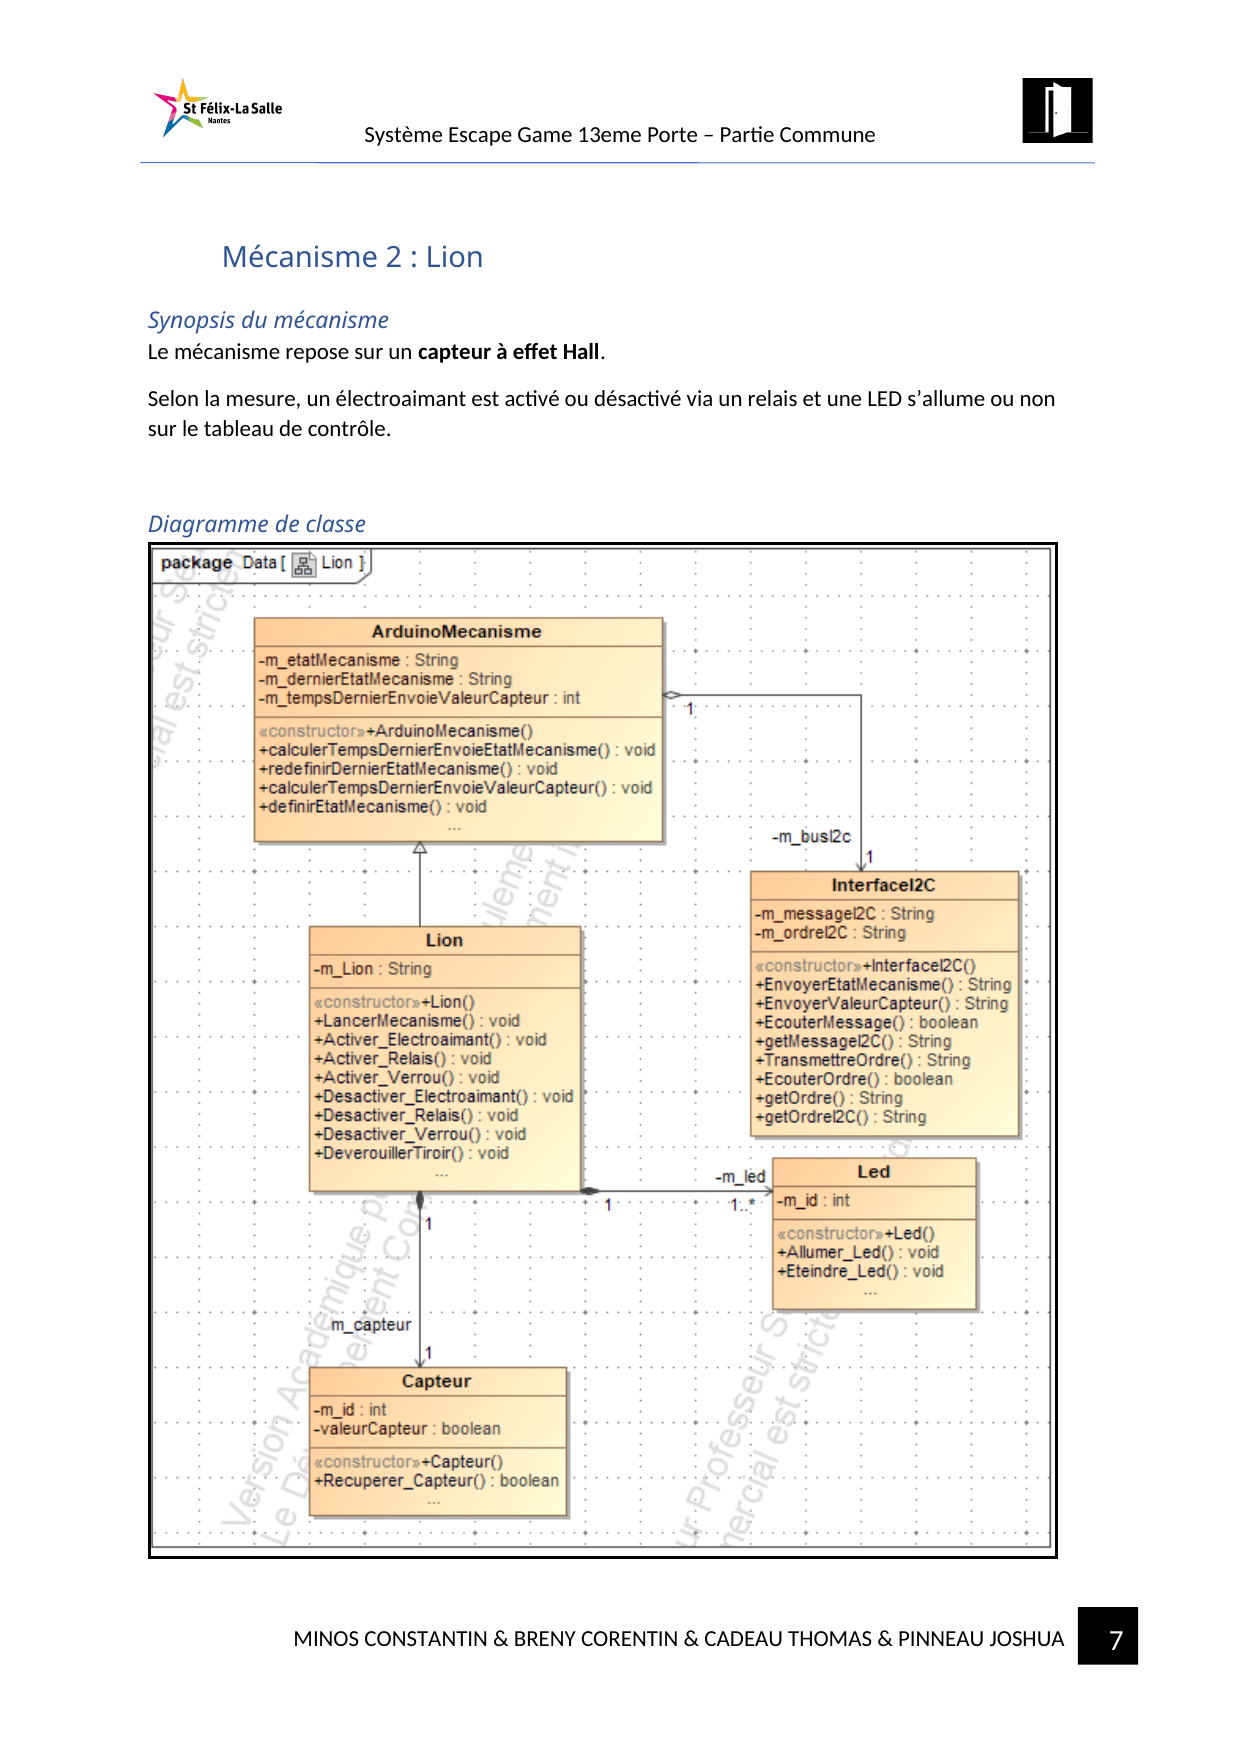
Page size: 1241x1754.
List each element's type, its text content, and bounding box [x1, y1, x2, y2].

subtitle Diagramme de classe [148, 508, 1078, 539]
subtitle Mécanisme 2 : Lion [221, 236, 1078, 276]
subtitle Synopsis du mécanisme [148, 304, 1078, 335]
text Selon la mesure, un électroaimant est activé ou désactivé via un relais et une LED s’allume ou non sur le tableau de contrôle. [148, 384, 1078, 443]
text Le mécanisme repose sur un capteur à effet Hall. [148, 337, 1078, 366]
picture [1022, 78, 1093, 143]
picture [151, 545, 1055, 1556]
picture [147, 73, 290, 142]
